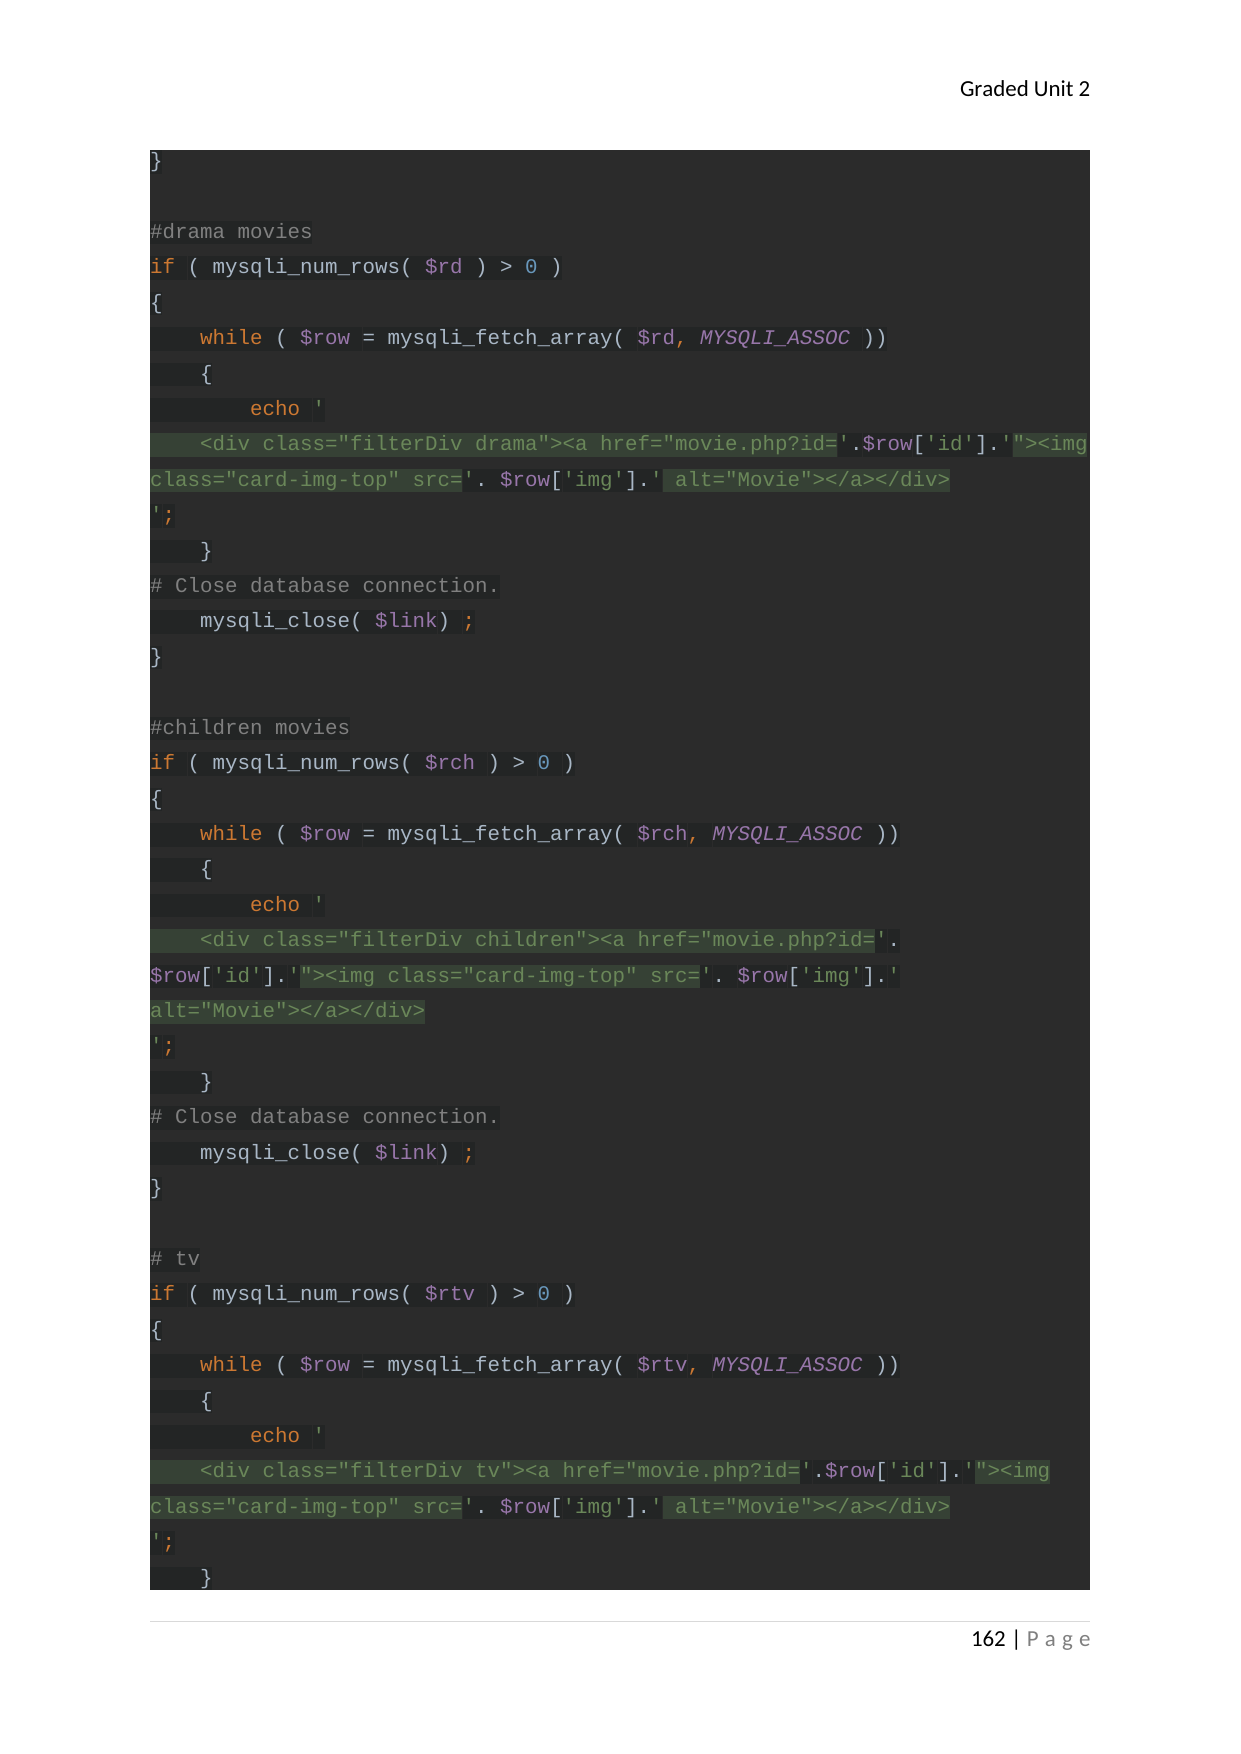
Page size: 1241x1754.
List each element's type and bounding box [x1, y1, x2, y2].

text [150, 150, 1090, 1590]
